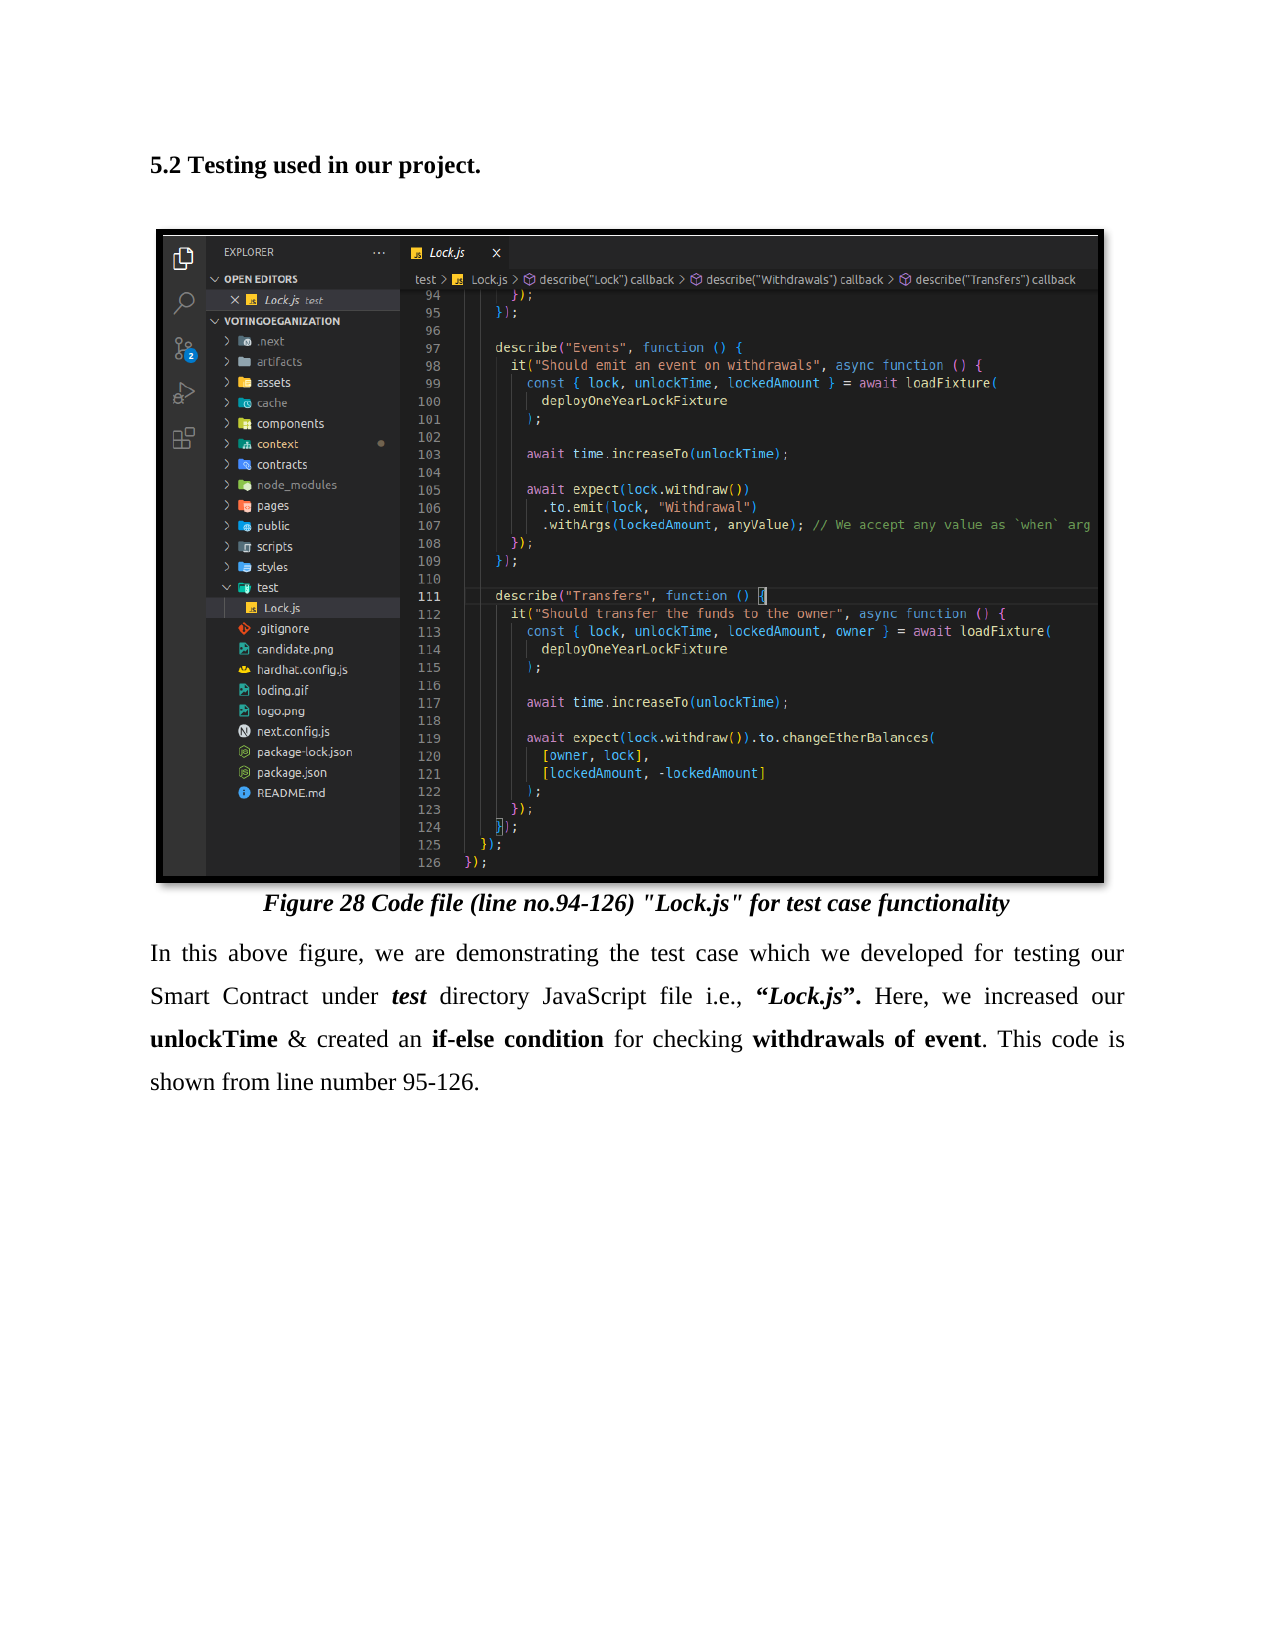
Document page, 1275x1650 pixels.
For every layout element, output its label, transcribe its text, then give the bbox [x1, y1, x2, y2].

subtitle 5.2 Testing used in our project. [150, 150, 1125, 179]
text Figure 28 Code file (line no.94-126) "Lock.js" for test case functionality [150, 888, 1125, 917]
text In this above figure, we are demonstrating the test case which we developed for testing our Smart Contract under test directory JavaScript file i.e., “Lock.js”. Here, we increased our unlockTime & created an if-else condition for checking withdrawals of event. This code is shown from line number 95-126. [150, 938, 1125, 1096]
picture [163, 235, 1098, 876]
